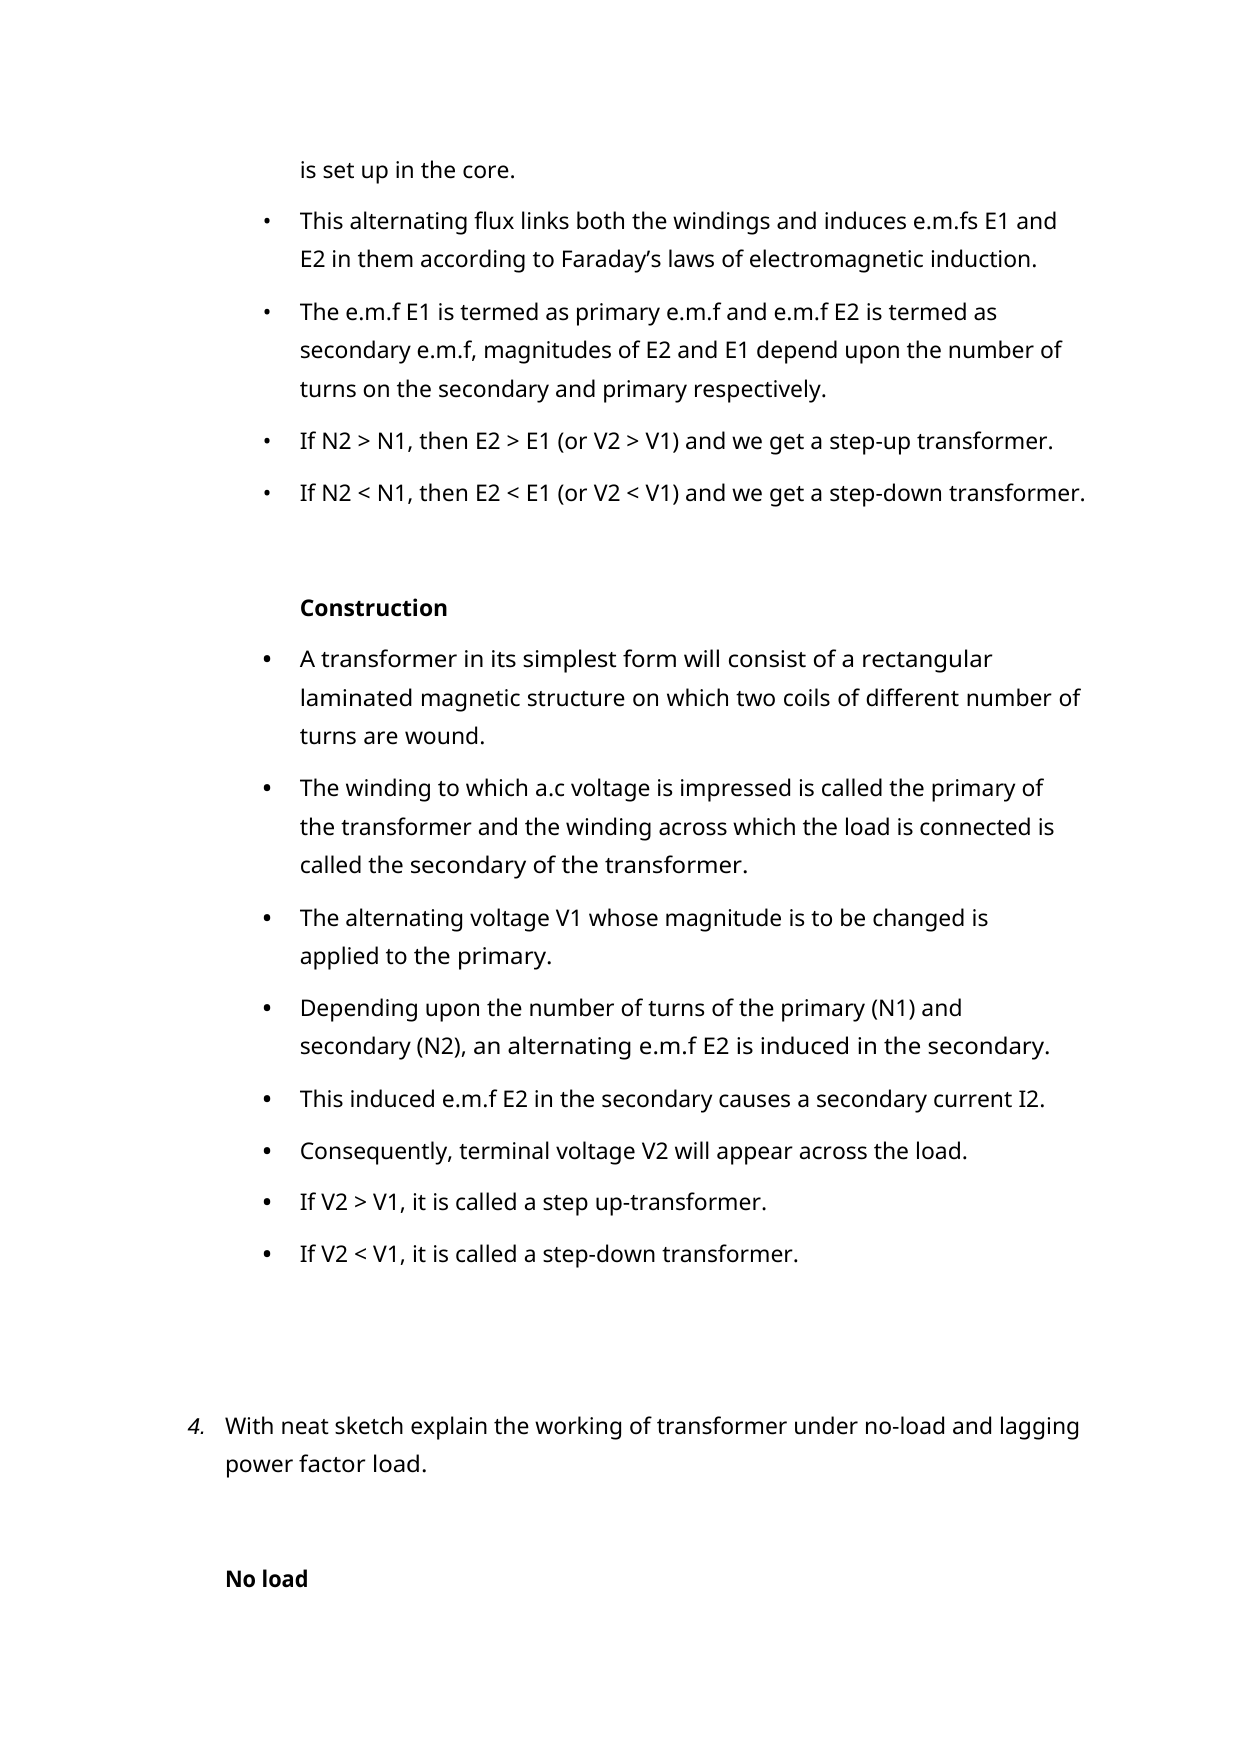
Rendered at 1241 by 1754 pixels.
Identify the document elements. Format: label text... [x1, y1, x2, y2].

subtitle No load [225, 1563, 1176, 1594]
list This induced e.m.f E2 in the secondary causes a secondary current I2. [262, 1083, 1176, 1114]
list Depending upon the number of turns of the primary (N1) and secondary (N2), an alternating e.m.f E2 is induced in the secondary. [262, 992, 1079, 1062]
subtitle Construction [299, 592, 1176, 623]
text is set up in the core. [299, 153, 1176, 185]
list If N2 < N1, then E2 < E1 (or V2 < V1) and we get a step-down transformer. [262, 477, 1176, 508]
list The alternating voltage V1 whose magnitude is to be changed is applied to the primary. [262, 901, 1054, 971]
list A transformer in its simplest form will consist of a rectangular laminated magnetic structure on which two coils of different number of turns are wound. [262, 643, 1091, 751]
list With neat sketch explain the working of transformer under no-load and lagging power factor load. [187, 1410, 1087, 1479]
list If N2 > N1, then E2 > E1 (or V2 > V1) and we get a step-up transformer. [262, 425, 1176, 457]
list The winding to which a.c voltage is impressed is called the primary of the transformer and the winding across which the load is connected is called the secondary of the transformer. [262, 772, 1077, 880]
list This alternating flux links both the windings and induces e.m.fs E1 and E2 in them according to Faraday’s laws of electromagnetic induction. [262, 205, 1069, 275]
list If V2 < V1, it is called a step-down transformer. [262, 1238, 1176, 1269]
list The e.m.f E1 is termed as primary e.m.f and e.m.f E2 is termed as secondary e.m.f, magnitudes of E2 and E1 depend upon the number of turns on the secondary and primary respectively. [262, 296, 1075, 404]
list Consequently, terminal voltage V2 will appear across the load. [262, 1134, 1176, 1166]
list If V2 > V1, it is called a step up-transformer. [262, 1186, 1176, 1218]
